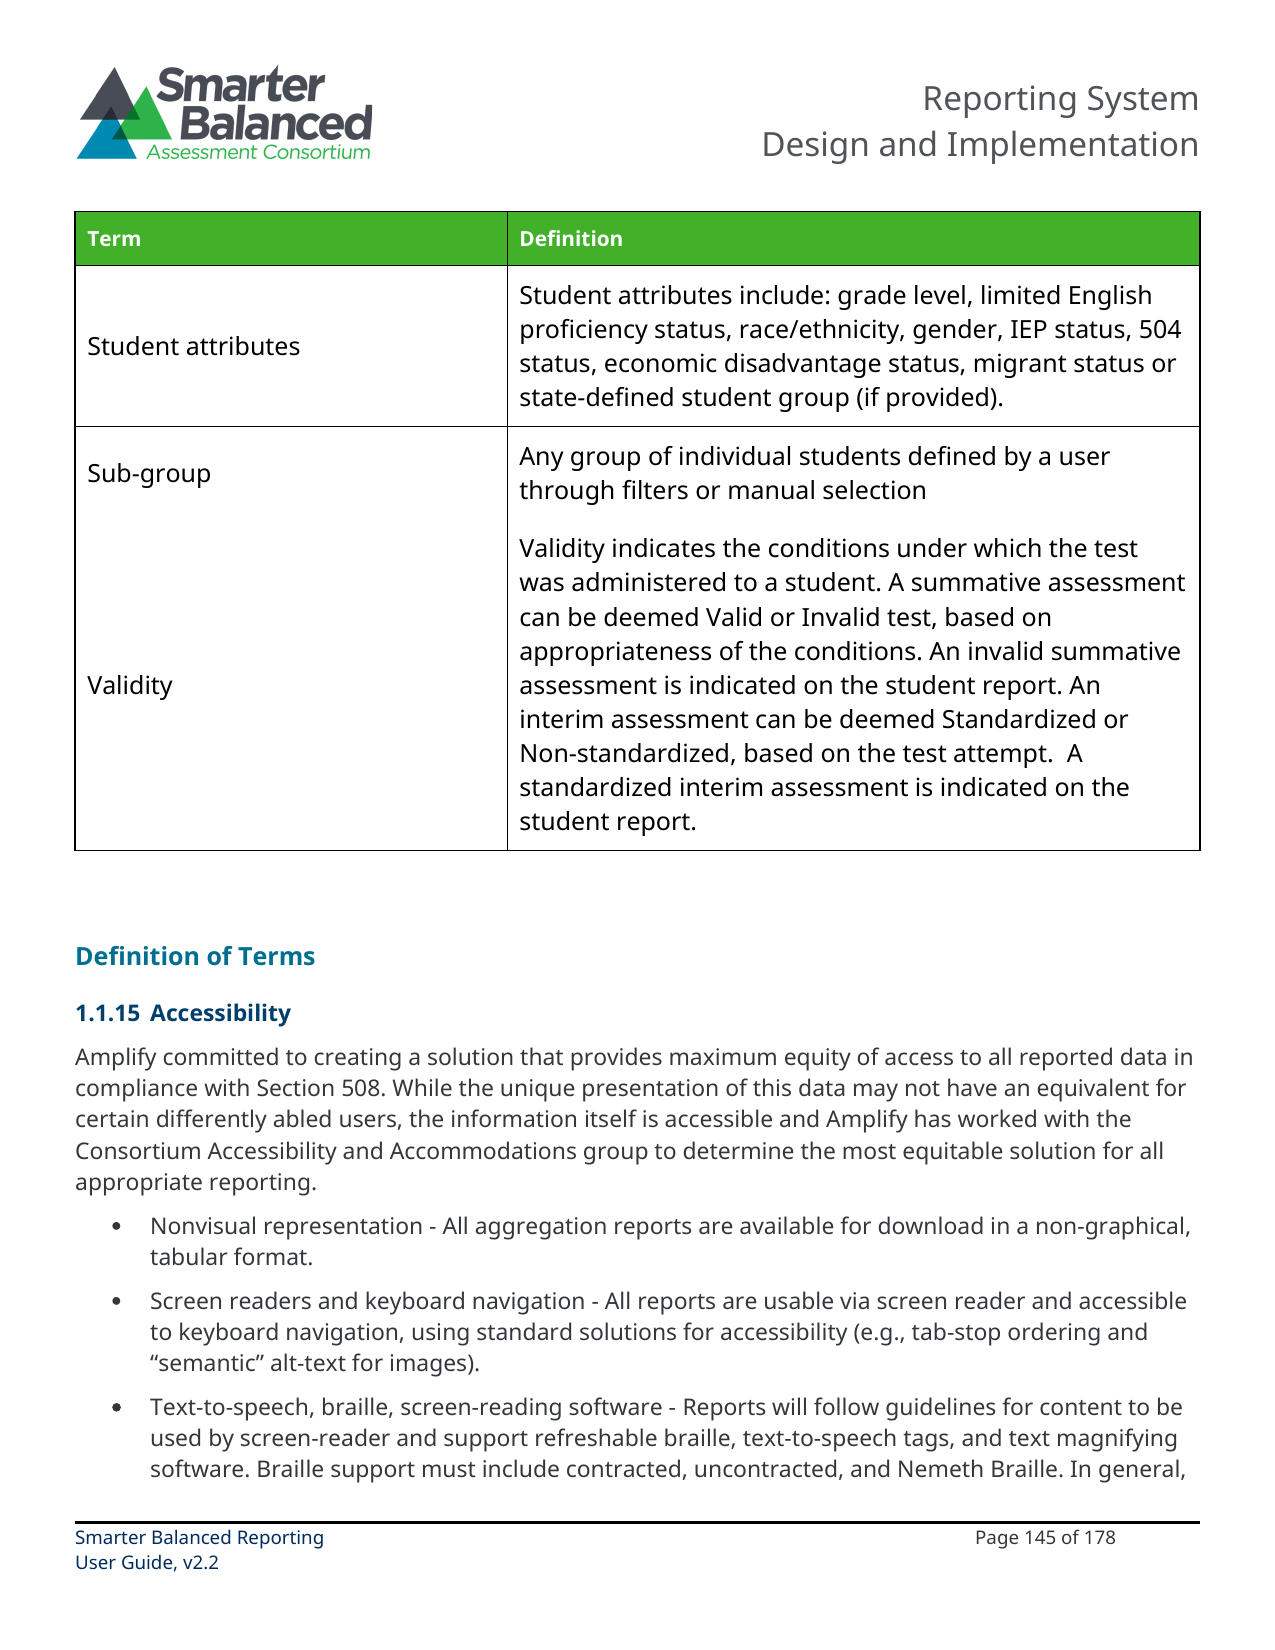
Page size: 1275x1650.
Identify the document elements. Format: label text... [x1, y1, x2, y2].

subtitle Definition of Terms [75, 938, 1200, 972]
table_header Definition [508, 212, 1199, 265]
subtitle Accessibility [75, 997, 1200, 1028]
table_cell Any group of individual students defined by a user through filters or manual selection [508, 427, 1199, 519]
table_cell Student attributes include: grade level, limited English proficiency status, race/ethnicity, gender, IEP status, 504 status, economic disadvantage status, migrant status or state-defined student group (if provided). [508, 266, 1199, 426]
table_cell Validity [76, 519, 507, 849]
table_cell Validity indicates the conditions under which the test was administered to a student. A summative assessment can be deemed Valid or Invalid test, based on appropriateness of the conditions. An invalid summative assessment is indicated on the student report. An interim assessment can be deemed Standardized or Non-standardized, based on the test attempt. A standardized interim assessment is indicated on the student report. [508, 519, 1199, 849]
text Amplify committed to creating a solution that provides maximum equity of access to all reported data in compliance with Section 508. While the unique presentation of this data may not have an equivalent for certain differently abled users, the information itself is accessible and Amplify has worked with the Consortium Accessibility and Accommodations group to determine the most equitable solution for all appropriate reporting. [75, 1041, 1200, 1197]
table_cell Sub-group [76, 427, 507, 519]
list Screen readers and keyboard navigation - All reports are usable via screen reader and accessible to keyboard navigation, using standard solutions for accessibility (e.g., tab-stop ordering and “semantic” alt-text for images). [112, 1285, 1200, 1378]
table_header Term [76, 212, 507, 265]
table_cell Student attributes [76, 266, 507, 426]
picture [76, 64, 373, 159]
list Nonvisual representation - All aggregation reports are available for download in a non-graphical, tabular format. [112, 1210, 1200, 1272]
